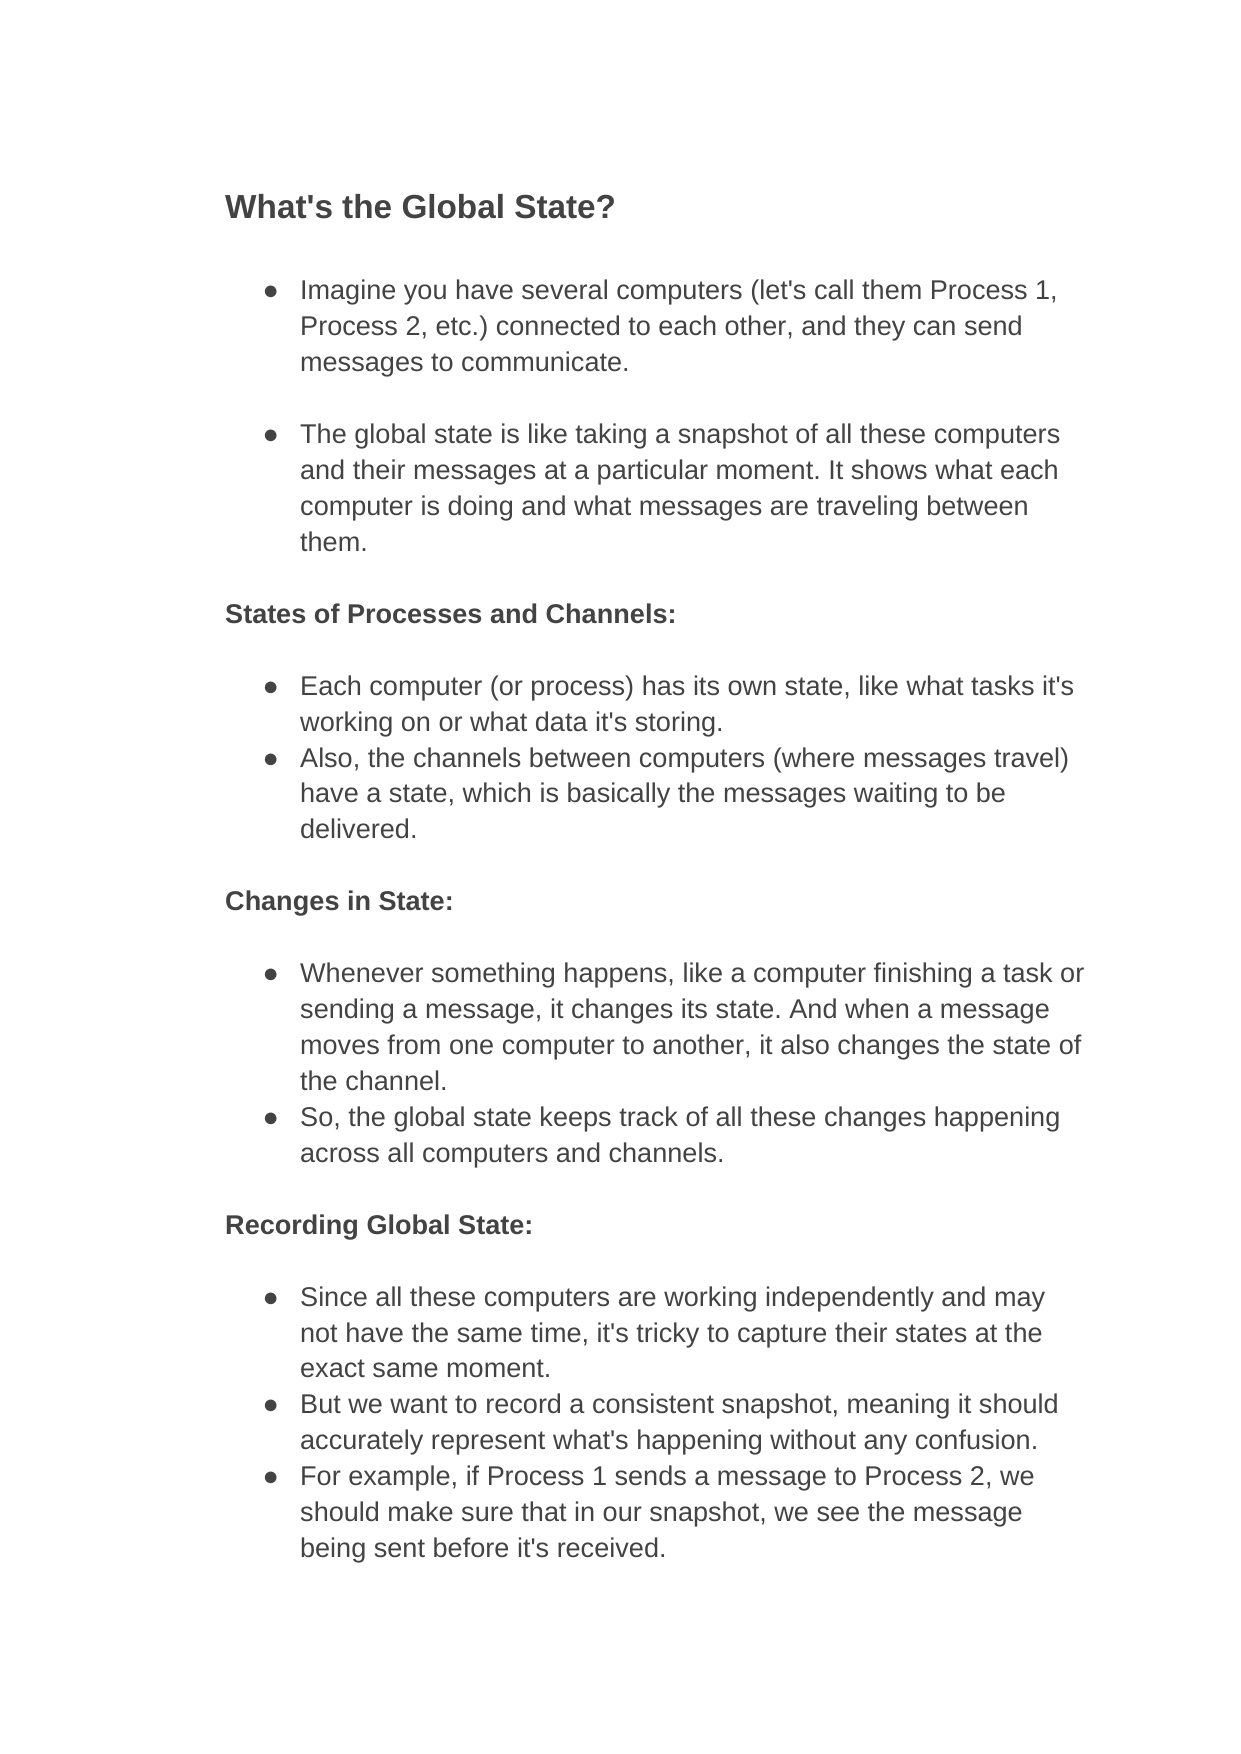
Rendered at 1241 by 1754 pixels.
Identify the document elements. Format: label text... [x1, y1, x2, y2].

list But we want to record a consistent snapshot, meaning it should accurately represent what's happening without any confusion. [262, 1388, 1090, 1456]
subtitle What's the Global State? [225, 187, 1090, 226]
list Imagine you have several computers (let's call them Process 1, Process 2, etc.) connected to each other, and they can send messages to communicate. [262, 274, 1090, 377]
list So, the global state keeps track of all these changes happening across all computers and channels. [262, 1101, 1090, 1168]
text Changes in State: [225, 885, 1090, 917]
list Also, the channels between computers (where messages travel) have a state, which is basically the messages waiting to be delivered. [262, 742, 1090, 845]
list Each computer (or process) has its own state, like what tasks it's working on or what data it's storing. [262, 670, 1090, 737]
text States of Processes and Channels: [225, 598, 1090, 629]
list Since all these computers are working independently and may not have the same time, it's tricky to capture their states at the exact same moment. [262, 1281, 1090, 1384]
list The global state is like taking a snapshot of all these computers and their messages at a particular moment. It shows what each computer is doing and what messages are traveling between them. [262, 418, 1090, 557]
list Whenever something happens, like a computer finishing a task or sending a message, it changes its state. And when a message moves from one computer to another, it also changes the state of the channel. [262, 957, 1090, 1096]
list For example, if Process 1 sends a message to Process 2, we should make sure that in our snapshot, we see the message being sent before it's received. [262, 1460, 1090, 1563]
text Recording Global State: [225, 1209, 1090, 1240]
